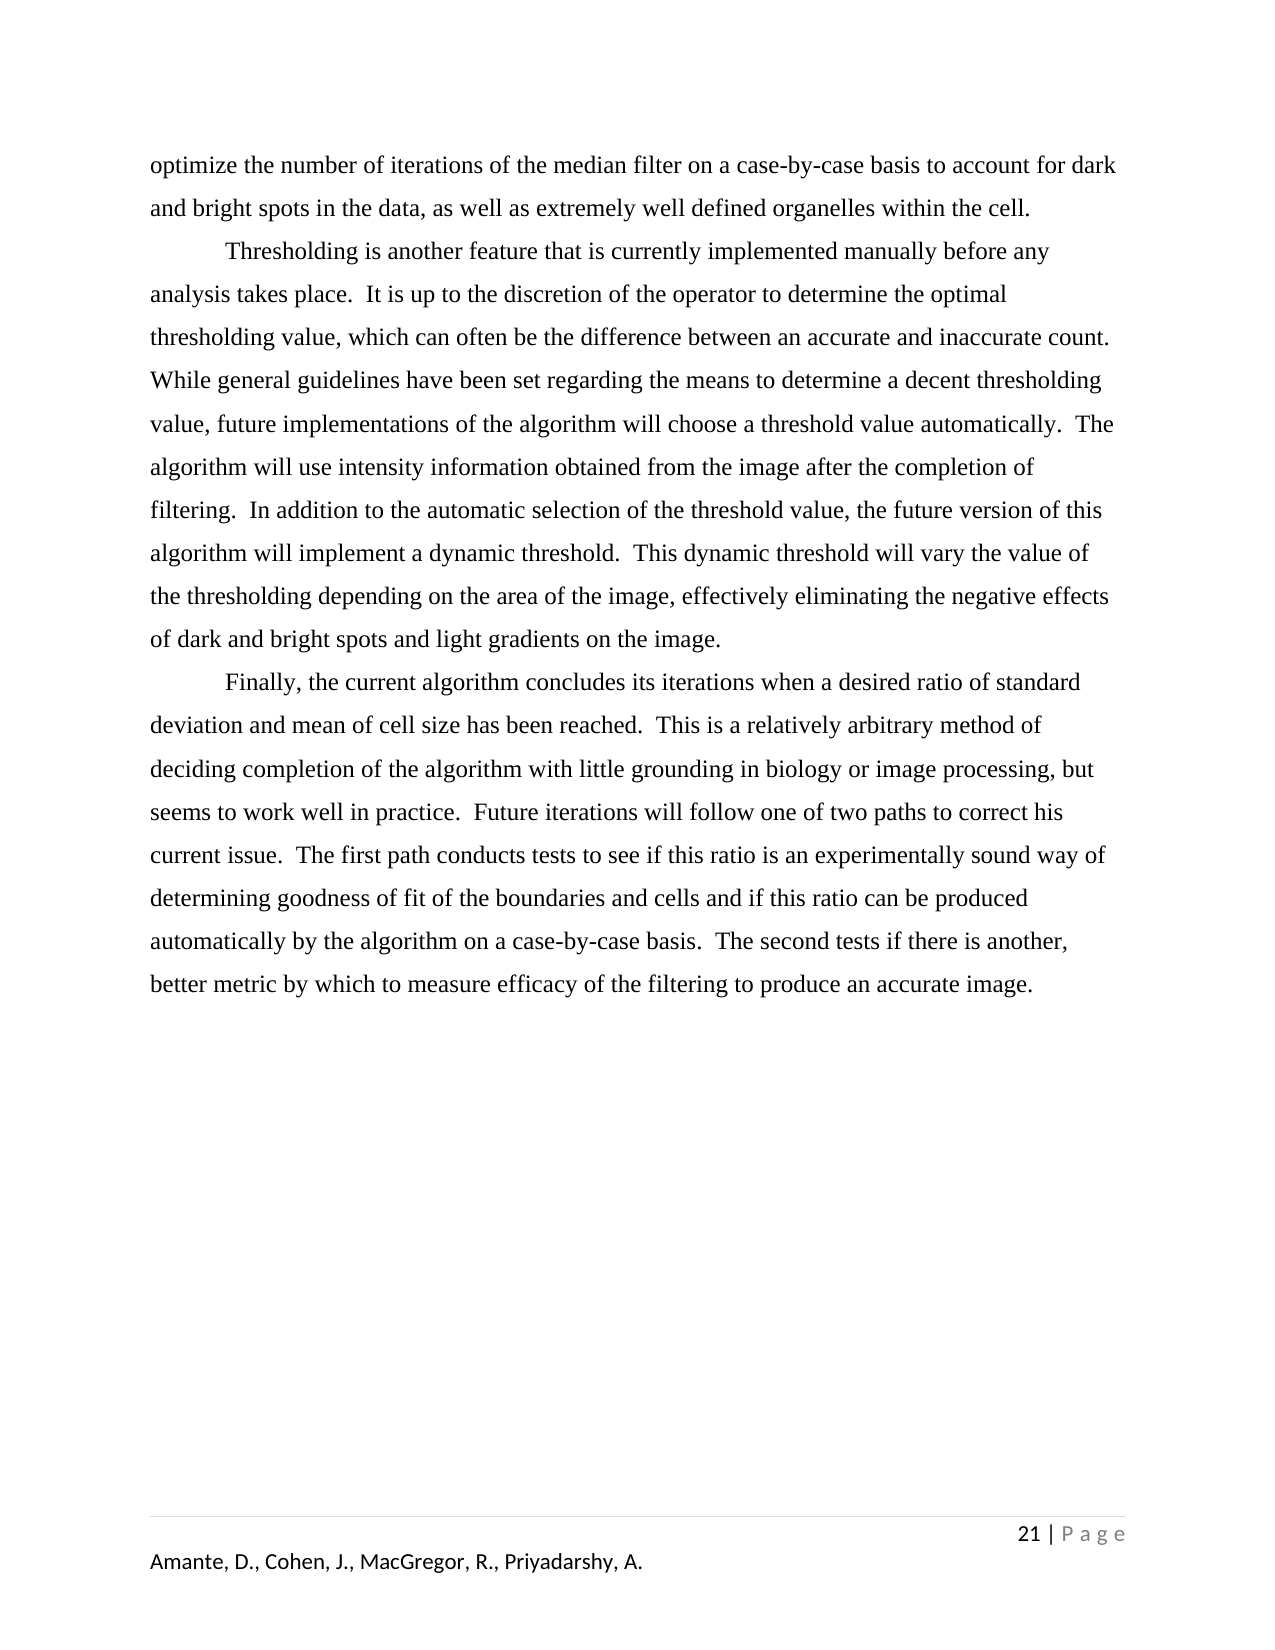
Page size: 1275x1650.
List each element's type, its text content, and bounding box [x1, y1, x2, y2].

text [150, 150, 1125, 222]
text Finally, the current algorithm concludes its iterations when a desired ratio of standard deviation and mean of cell size has been reached. This is a relatively arbitrary method of deciding completion of the algorithm with little grounding in biology or image processing, but seems to work well in practice. Future iterations will follow one of two paths to correct his current issue. The first path conducts tests to see if this ratio is an experimentally sound way of determining goodness of fit of the boundaries and cells and if this ratio can be produced automatically by the algorithm on a case-by-case basis. The second tests if there is another, better metric by which to measure efficacy of the filtering to produce an accurate image. [150, 667, 1125, 998]
text Thresholding is another feature that is currently implemented manually before any analysis takes place. It is up to the discretion of the operator to determine the optimal thresholding value, which can often be the difference between an accurate and inaccurate count. While general guidelines have been set regarding the means to determine a decent thresholding value, future implementations of the algorithm will choose a threshold value automatically. The algorithm will use intensity information obtained from the image after the completion of filtering. In addition to the automatic selection of the threshold value, the future version of this algorithm will implement a dynamic threshold. This dynamic threshold will vary the value of the thresholding depending on the area of the image, effectively eliminating the negative effects of dark and bright spots and light gradients on the image. [150, 236, 1125, 653]
